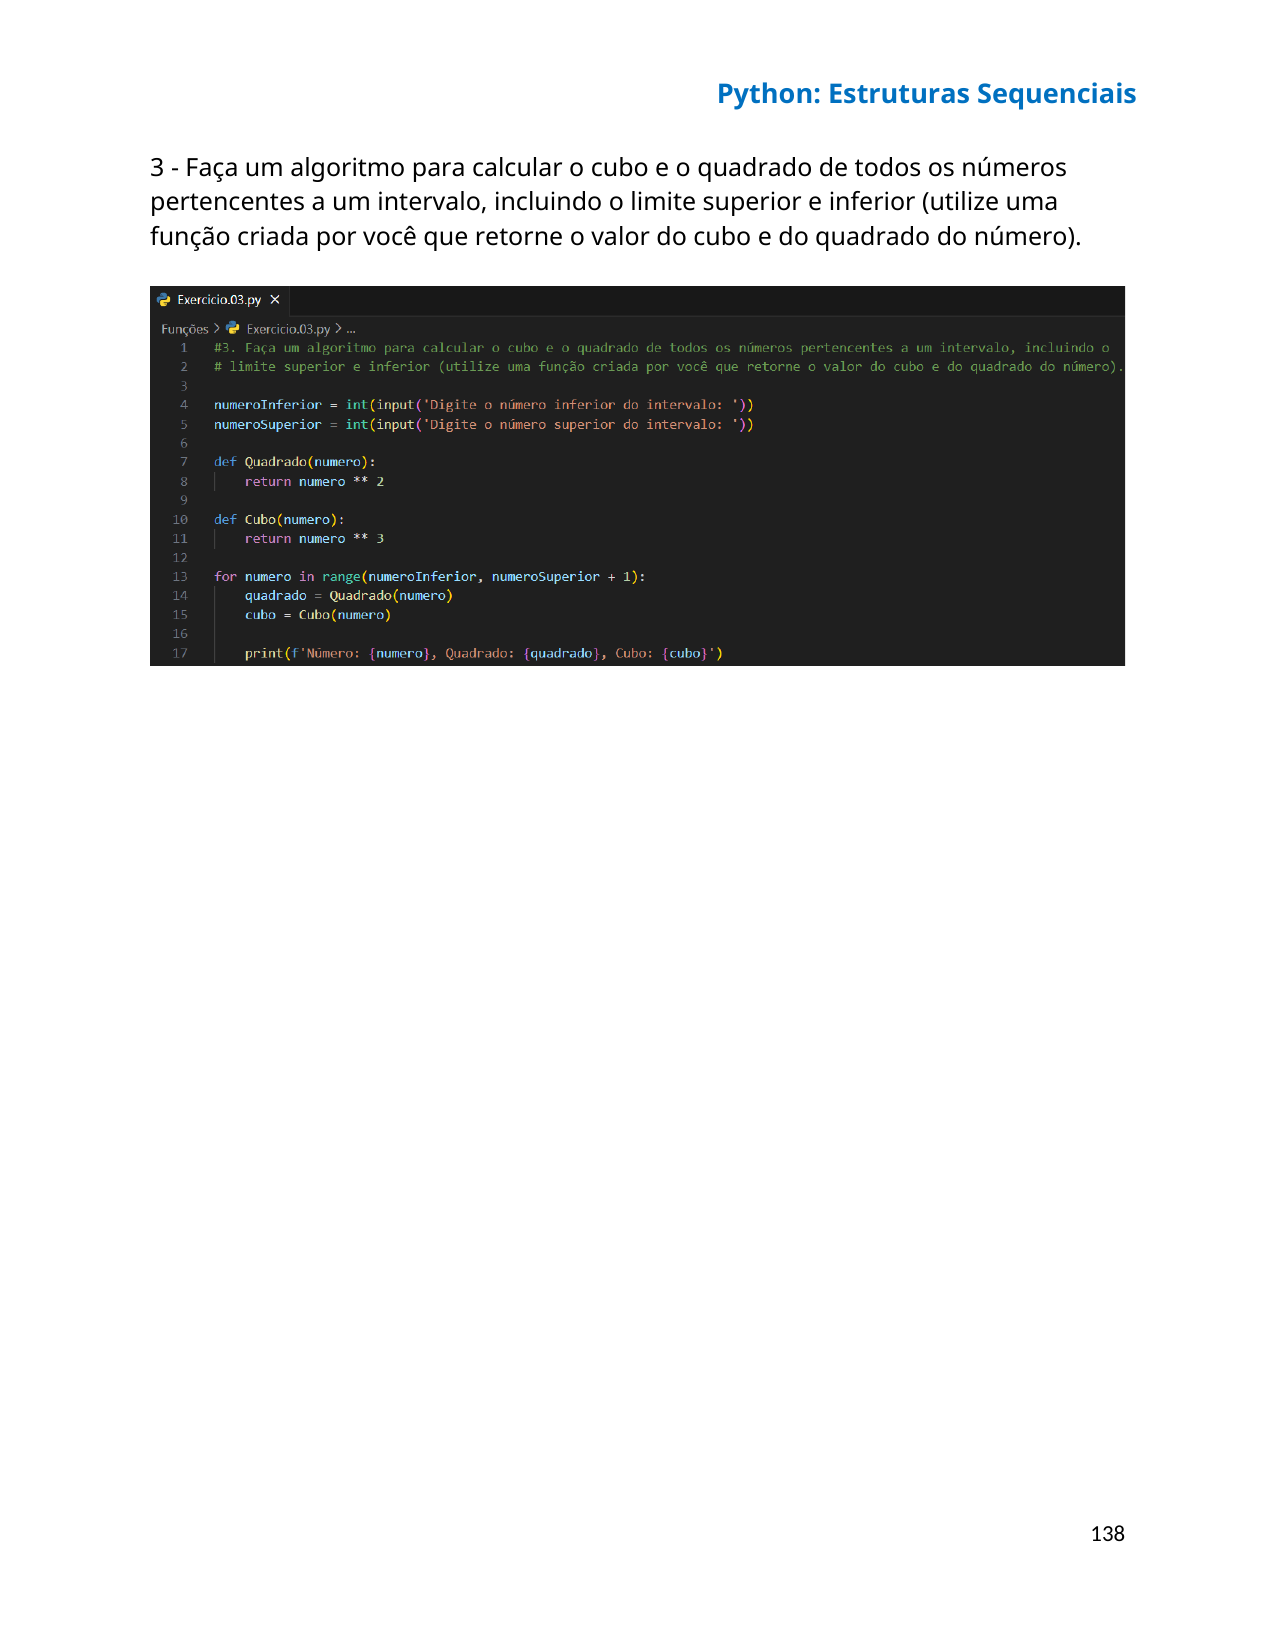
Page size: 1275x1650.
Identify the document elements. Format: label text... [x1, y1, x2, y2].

picture [150, 286, 1125, 666]
text 3 - Faça um algoritmo para calcular o cubo e o quadrado de todos os números pertencentes a um intervalo, incluindo o limite superior e inferior (utilize uma função criada por você que retorne o valor do cubo e do quadrado do número). [150, 150, 1125, 252]
